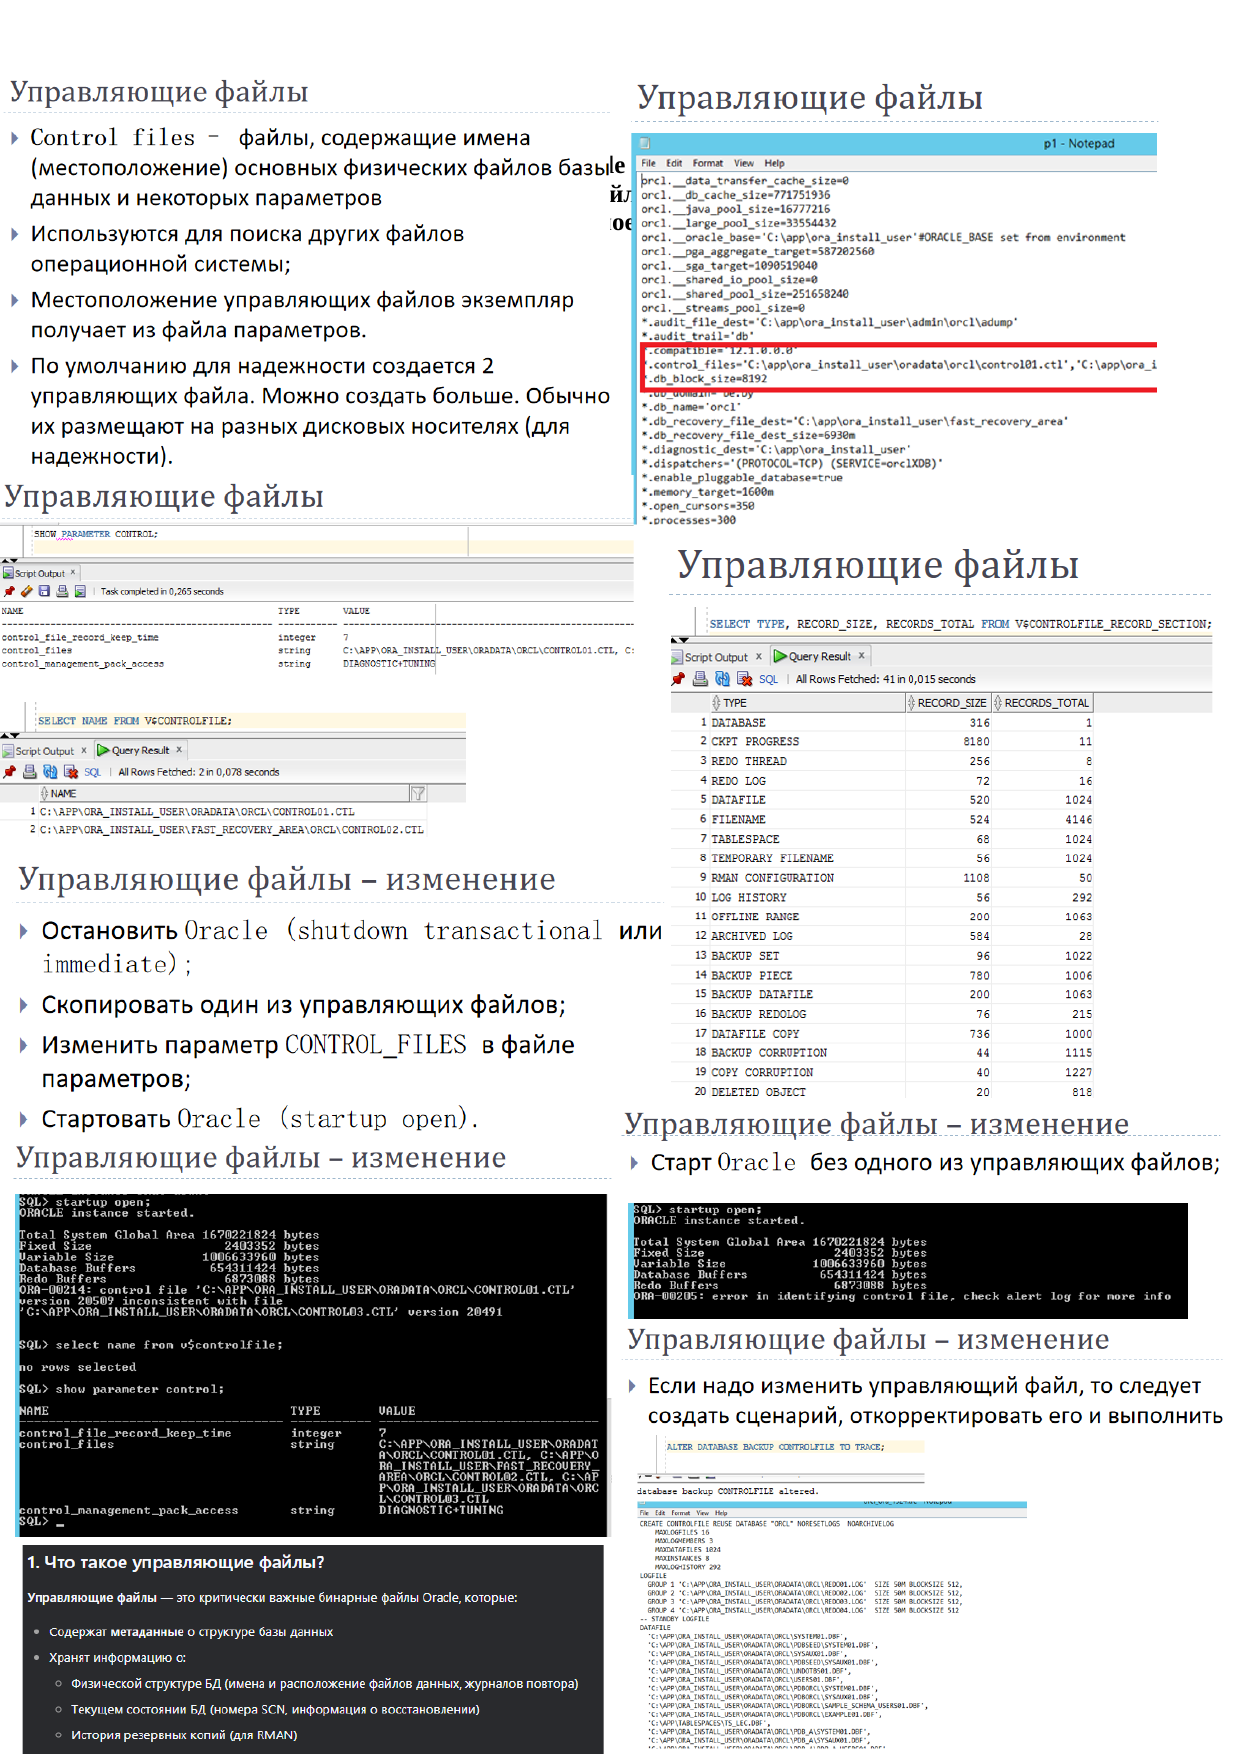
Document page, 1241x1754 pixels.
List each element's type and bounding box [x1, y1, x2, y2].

picture [0, 78, 1159, 837]
picture [22, 1545, 604, 1754]
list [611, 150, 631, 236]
picture [12, 540, 1223, 1751]
picture [11, 1141, 612, 1537]
picture [3, 70, 611, 467]
